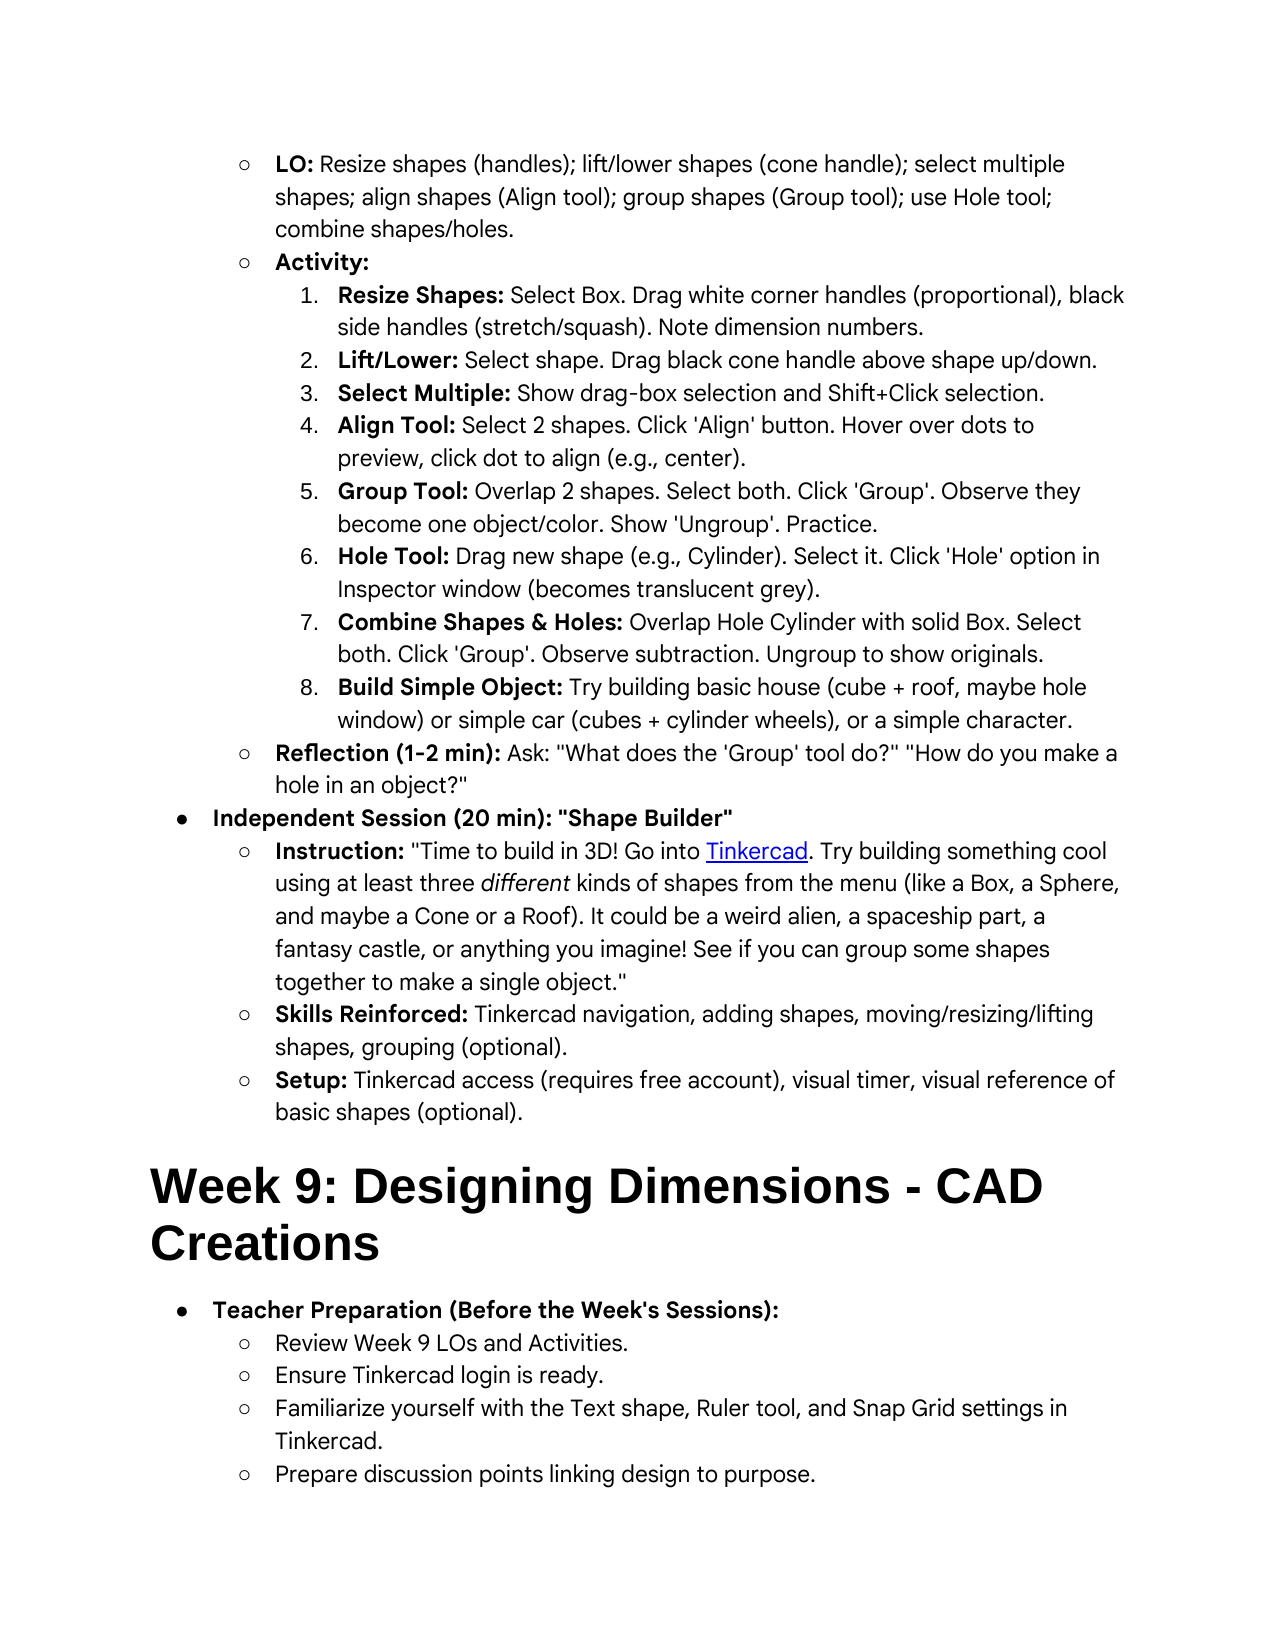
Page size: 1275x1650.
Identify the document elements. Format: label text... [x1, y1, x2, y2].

list Ensure Tinkercad login is ready. [237, 1362, 1125, 1390]
list Resize Shapes: Select Box. Drag white corner handles (proportional), black side handles (stretch/squash). Note dimension numbers. [300, 281, 1125, 342]
list Prepare discussion points linking design to purpose. [237, 1460, 1125, 1488]
list Select Multiple: Show drag-box selection and Shift+Click selection. [300, 379, 1125, 408]
list Familiarize yourself with the Text shape, Ruler tool, and Snap Grid settings in Tinkercad. [237, 1394, 1125, 1456]
list Reflection (1-2 min): Ask: "What does the 'Group' tool do?" "How do you make a hole in an object?" [237, 739, 1125, 800]
list Group Tool: Overlap 2 shapes. Select both. Click 'Group'. Observe they become one object/color. Show 'Ungroup'. Practice. [300, 477, 1125, 538]
list LO: Resize shapes (handles); lift/lower shapes (cone handle); select multiple shapes; align shapes (Align tool); group shapes (Group tool); use Hole tool; combine shapes/holes. [237, 150, 1125, 244]
list Instruction: "Time to build in 3D! Go into Tinkercad. Try building something cool using at least three different kinds of shapes from the menu (like a Box, a Sphere, and maybe a Cone or a Roof). It could be a weird alien, a spaceship part, a fantasy castle, or anything you imagine! See if you can group some shapes together to make a single object." [237, 837, 1125, 996]
list Combine Shapes & Holes: Overlap Hole Cylinder with solid Box. Select both. Click 'Group'. Observe subtraction. Ungroup to show originals. [300, 608, 1125, 669]
list Build Simple Object: Try building basic house (cube + roof, maybe hole window) or simple car (cubes + cylinder wheels), or a simple character. [300, 673, 1125, 735]
list Activity: [237, 248, 1125, 277]
list Teacher Preparation (Before the Week's Sessions): [175, 1296, 1125, 1325]
list Skills Reinforced: Tinkercad navigation, adding shapes, moving/resizing/lifting shapes, grouping (optional). [237, 1000, 1125, 1062]
subtitle Week 9: Designing Dimensions - CAD Creations [150, 1156, 1125, 1271]
list Setup: Tinkercad access (requires free account), visual timer, visual reference of basic shapes (optional). [237, 1066, 1125, 1127]
list Align Tool: Select 2 shapes. Click 'Align' button. Hover over dots to preview, click dot to align (e.g., center). [300, 412, 1125, 473]
list Review Week 9 LOs and Activities. [237, 1329, 1125, 1358]
list Lift/Lower: Select shape. Drag black cone handle above shape up/down. [300, 346, 1125, 375]
list Hole Tool: Drag new shape (e.g., Cylinder). Select it. Click 'Hole' option in Inspector window (becomes translucent grey). [300, 542, 1125, 604]
list Independent Session (20 min): "Shape Builder" [175, 804, 1125, 833]
